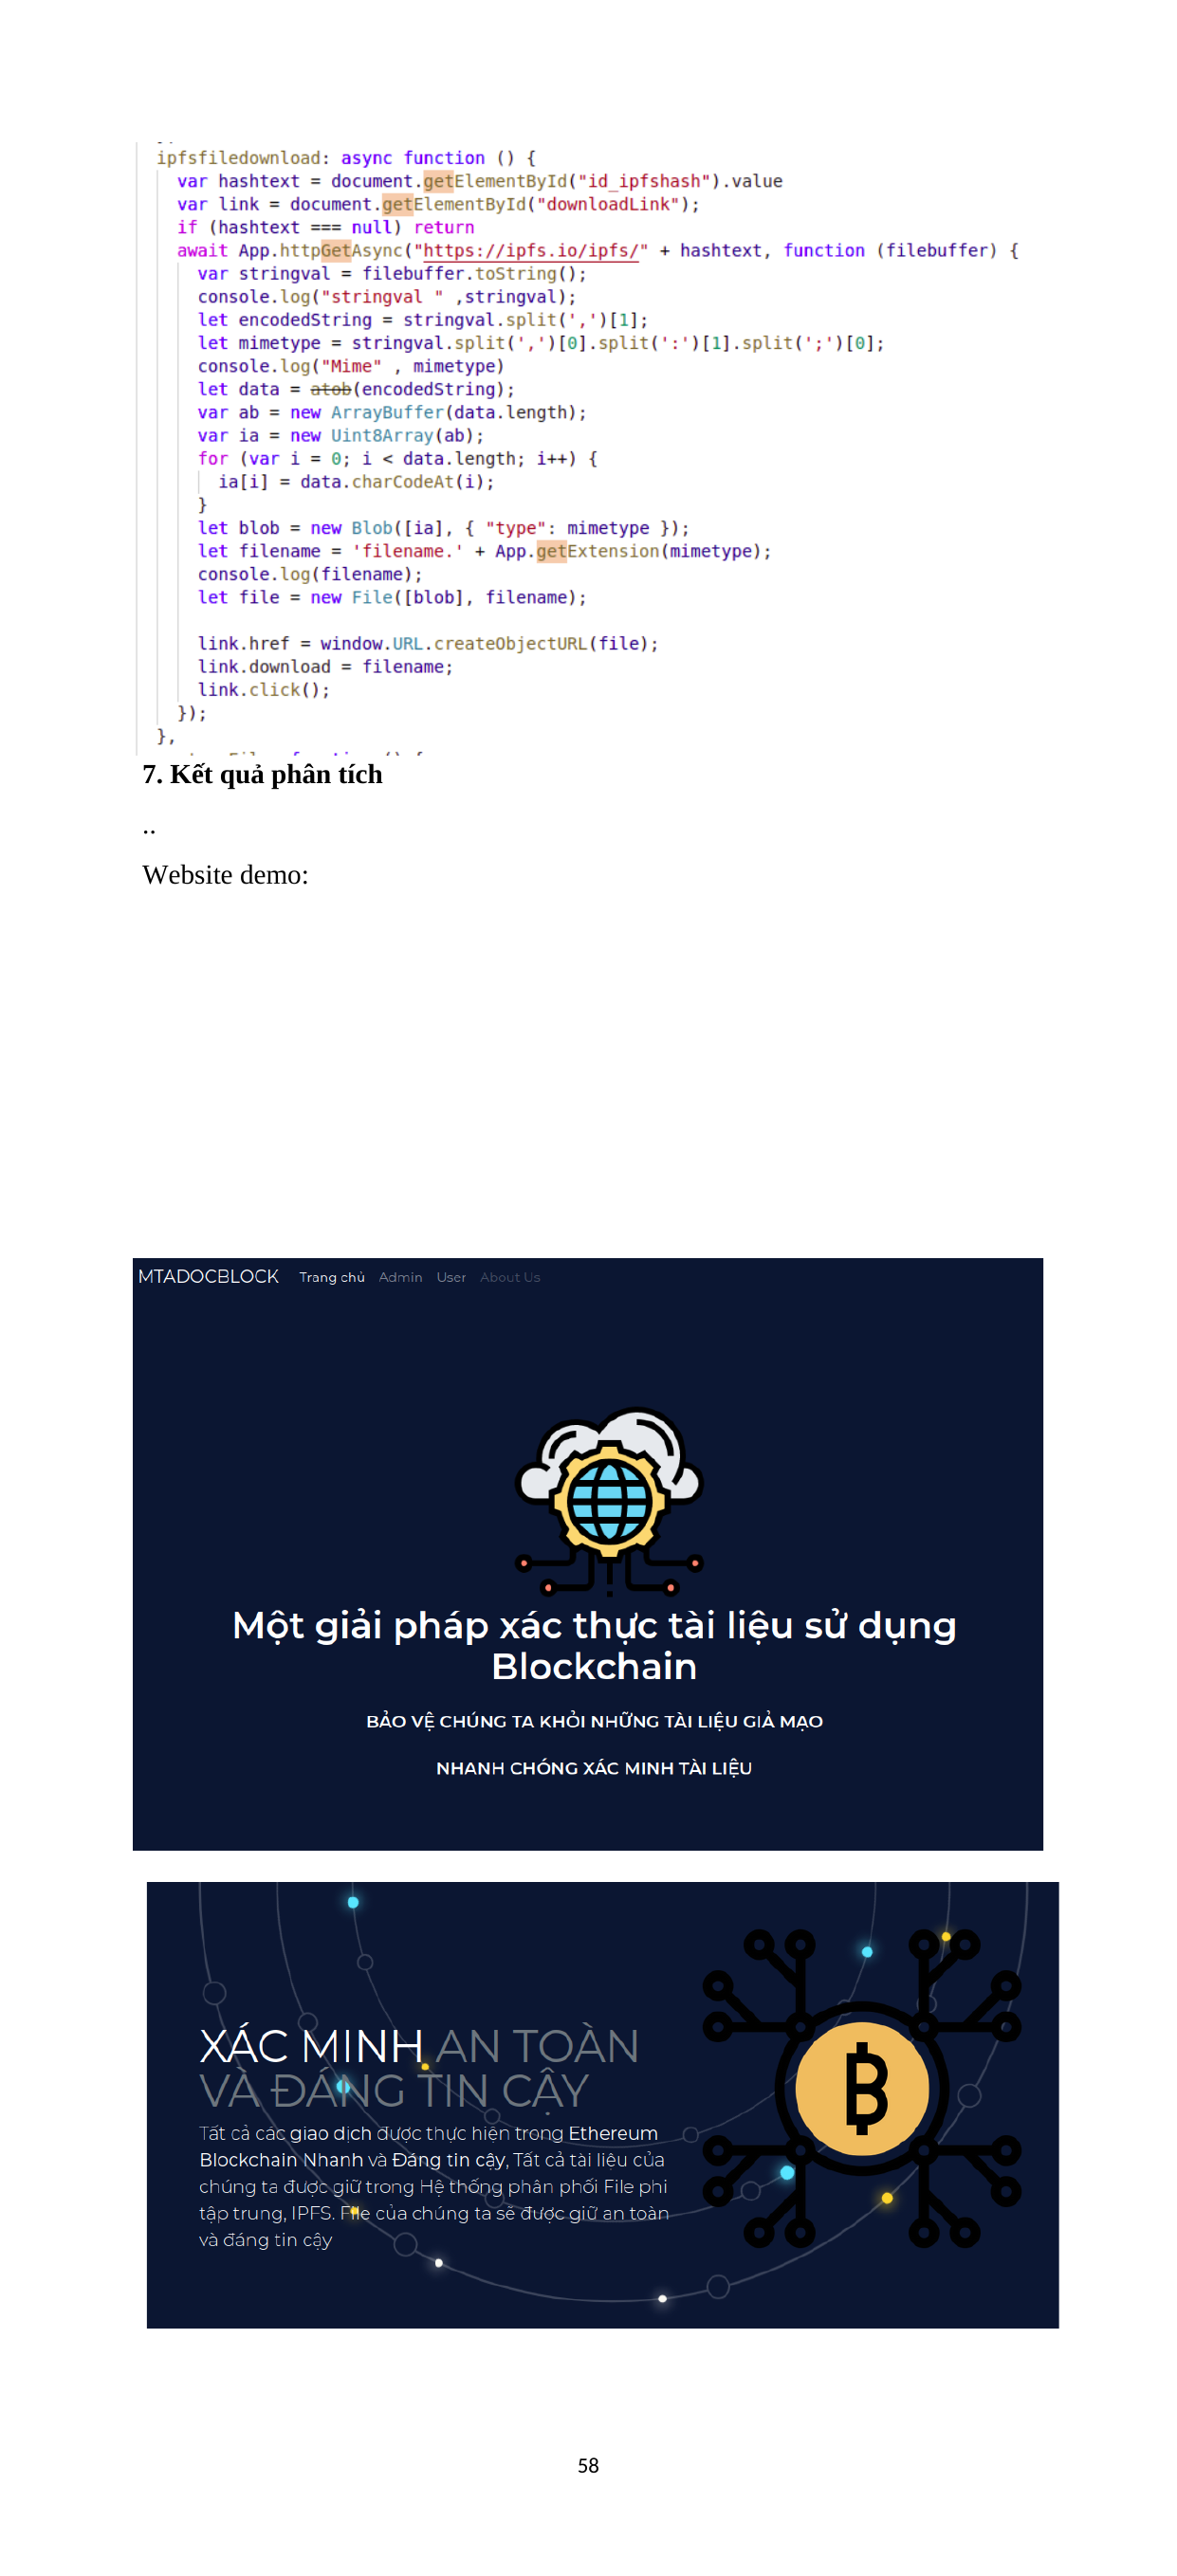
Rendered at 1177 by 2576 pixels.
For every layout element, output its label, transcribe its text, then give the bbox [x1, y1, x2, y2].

picture [133, 1258, 1044, 1851]
text Website demo: [142, 858, 1034, 889]
text 7. Kết quả phân tích [142, 756, 1034, 790]
text .. [142, 808, 1034, 840]
picture [125, 142, 1051, 756]
picture [146, 1882, 1059, 2329]
